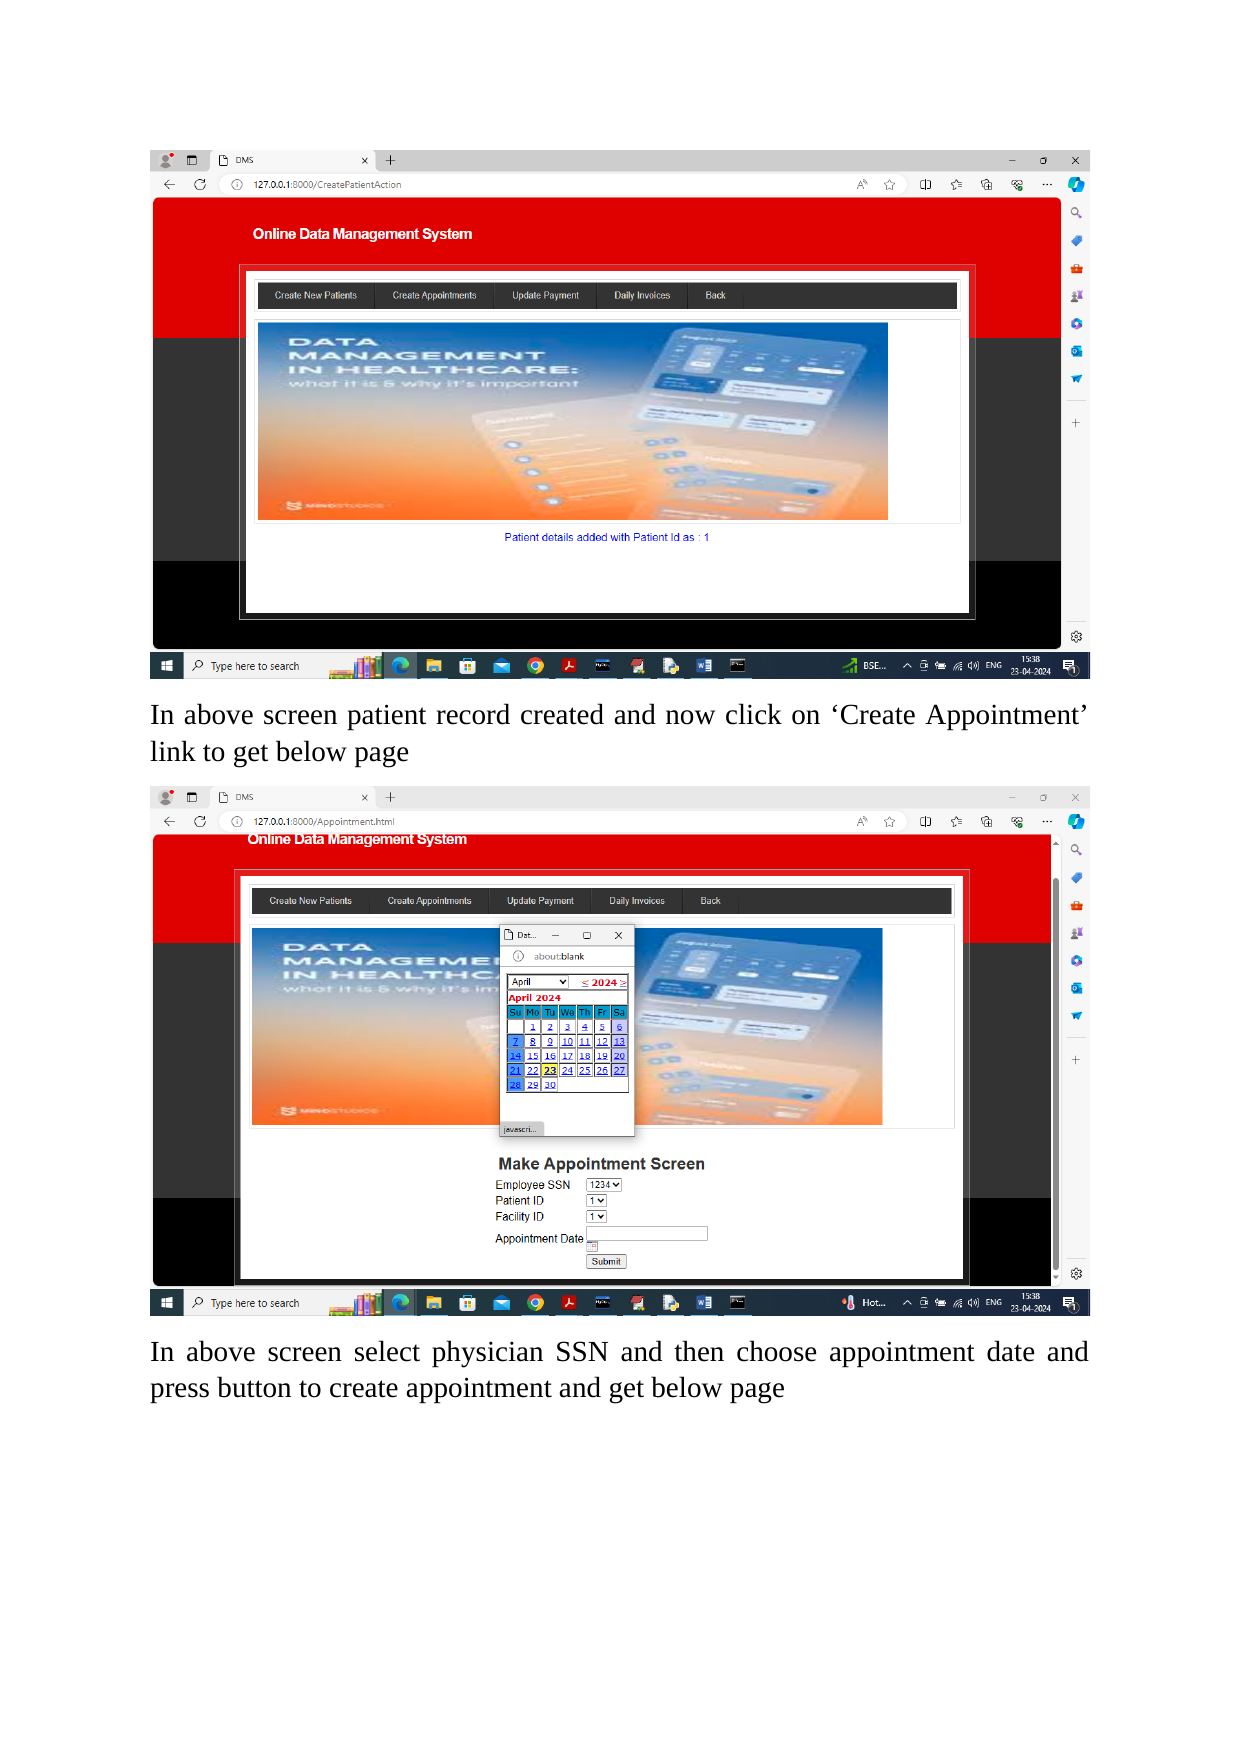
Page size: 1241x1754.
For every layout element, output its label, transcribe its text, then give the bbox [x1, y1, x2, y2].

picture [150, 150, 1091, 679]
picture [150, 786, 1091, 1316]
text In above screen select physician SSN and then choose appointment date and press button to create appointment and get below page [150, 1334, 1090, 1404]
text In above screen patient record created and now click on ‘Create Appointment’ link to get below page [150, 697, 1090, 767]
